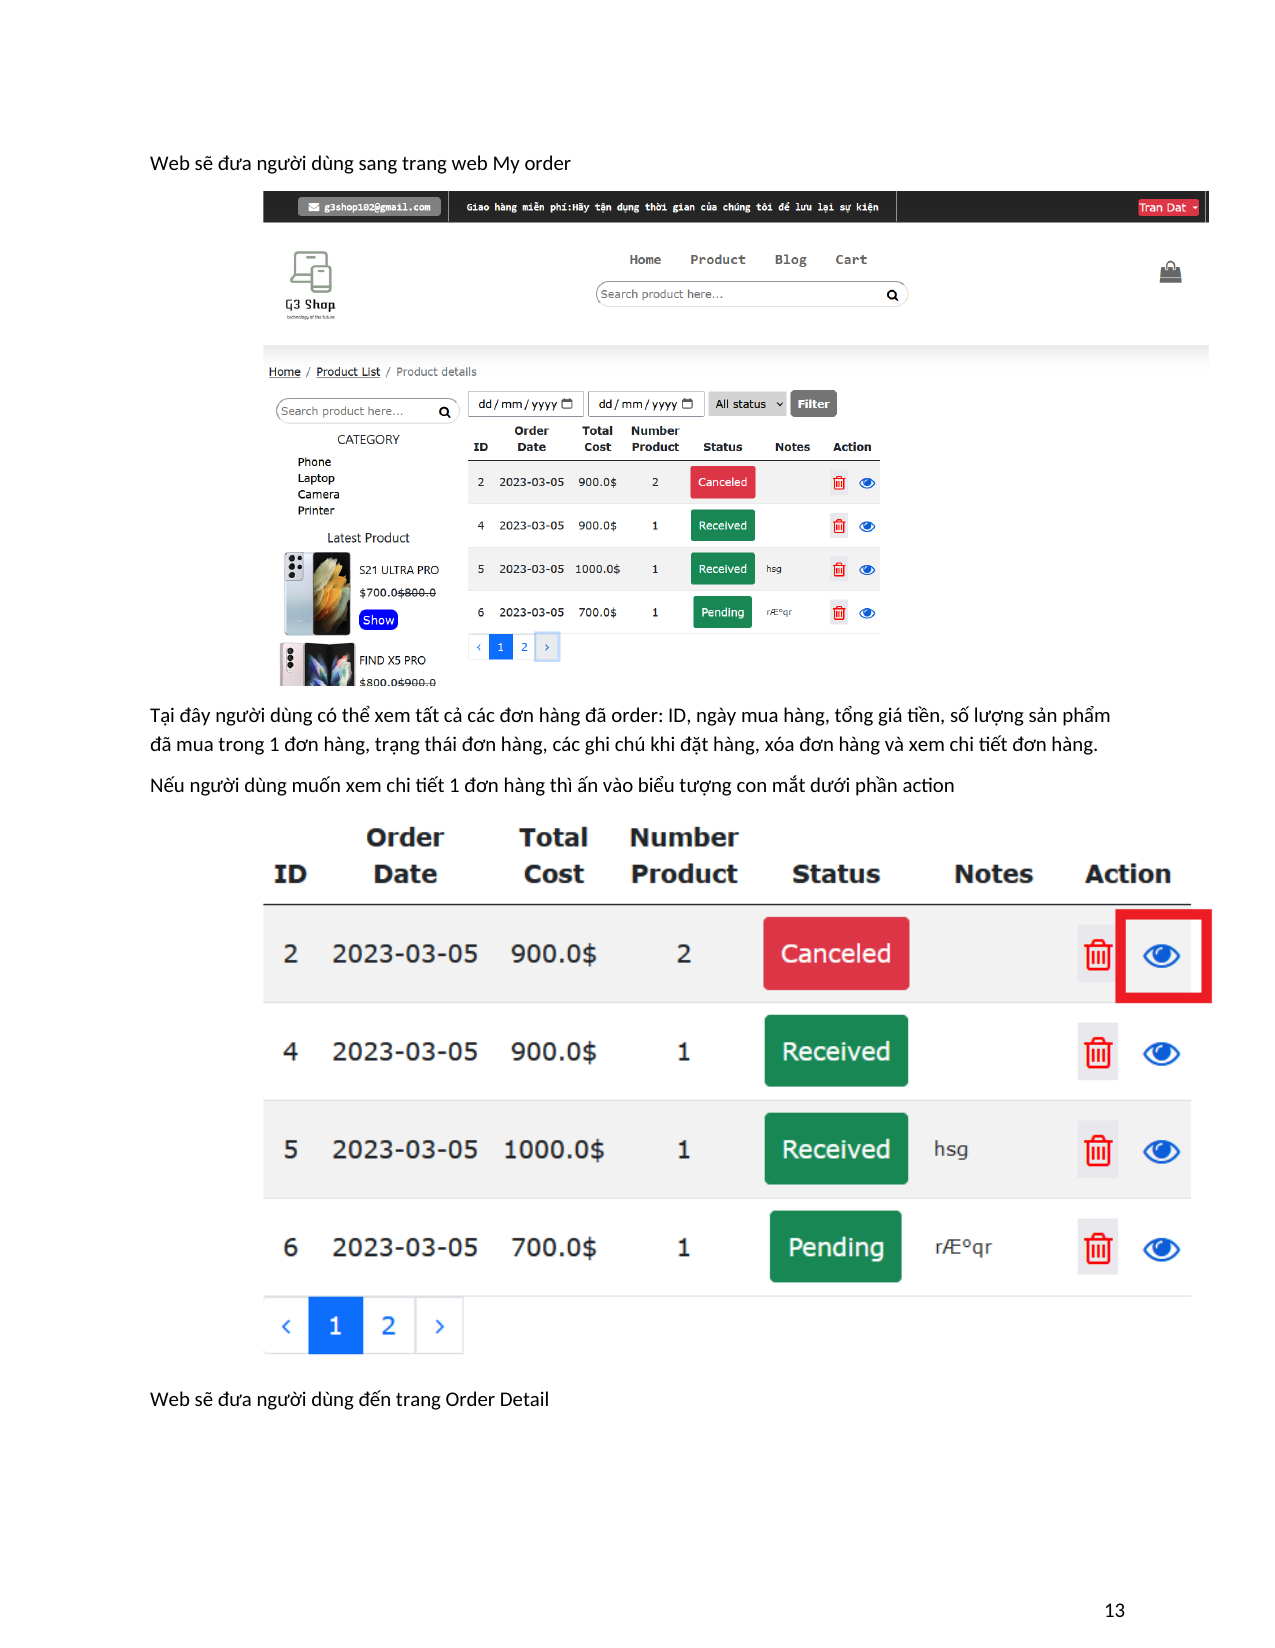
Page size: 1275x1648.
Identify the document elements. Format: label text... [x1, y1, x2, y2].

text Web sẽ đưa người dùng sang trang web My order [150, 150, 1125, 175]
text Nếu người dùng muốn xem chi tiết 1 đơn hàng thì ấn vào biểu tượng con mắt dưới phần action [150, 773, 1125, 798]
picture [263, 814, 1229, 1370]
text Tại đây người dùng có thể xem tất cả các đơn hàng đã order: ID, ngày mua hàng, tổng giá tiền, số lượng sản phẩm đã mua trong 1 đơn hàng, trạng thái đơn hàng, các ghi chú khi đặt hàng, xóa đơn hàng và xem chi tiết đơn hàng. [150, 702, 1125, 756]
text Web sẽ đưa người dùng đến trang Order Detail [150, 1386, 1125, 1412]
picture [263, 191, 1209, 686]
